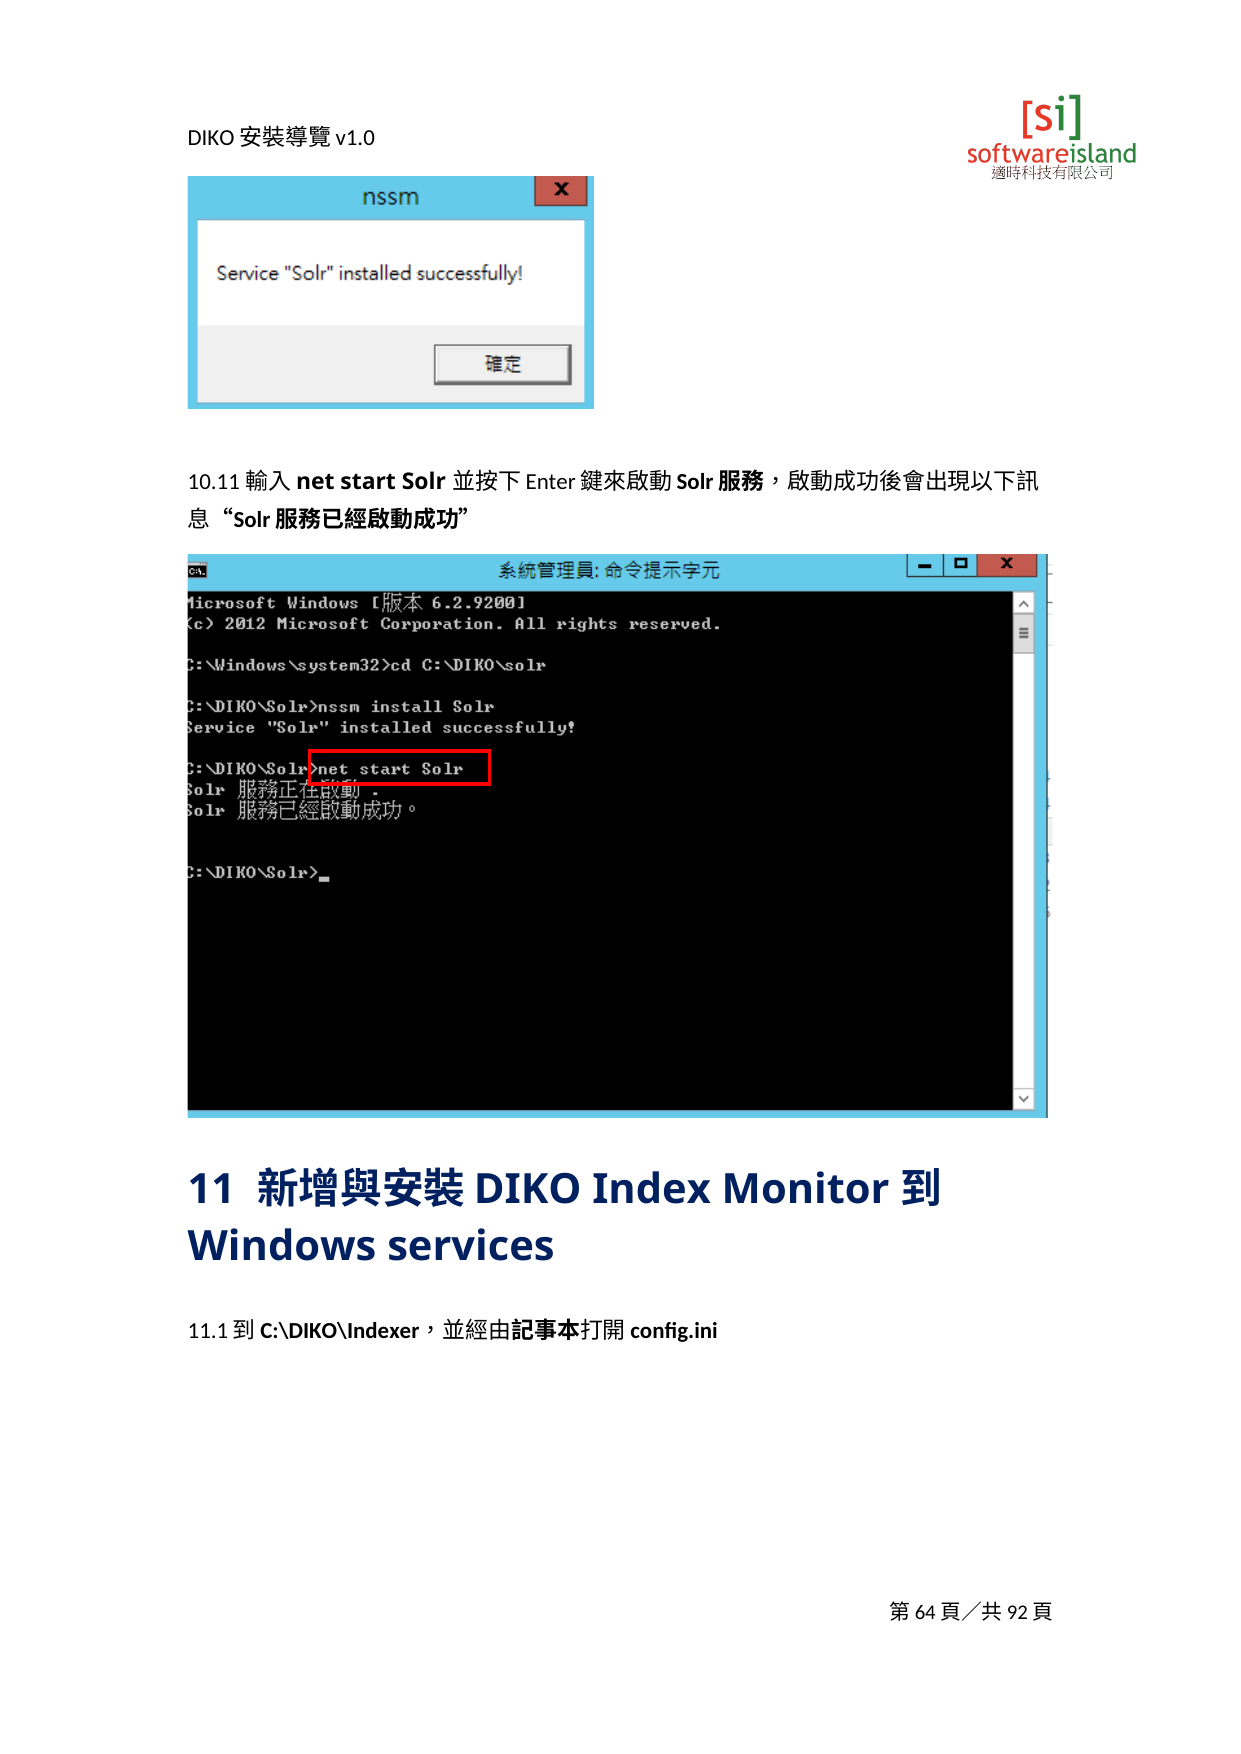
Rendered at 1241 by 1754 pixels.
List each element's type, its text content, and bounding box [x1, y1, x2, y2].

text 10.11 輸入 net start Solr 並按下Enter鍵來啟動Solr 服務，啟動成功後會出現以下訊息“Solr 服務已經啟動成功” [187, 461, 1053, 536]
picture [967, 89, 1137, 180]
text 11.1到C:\DIKO\Indexer，並經由記事本打開config.ini [187, 1310, 1053, 1347]
picture [187, 554, 1053, 1118]
picture [187, 176, 594, 409]
subtitle 11 新增與安裝DIKO Index Monitor 到 Windows services [187, 1155, 1053, 1272]
